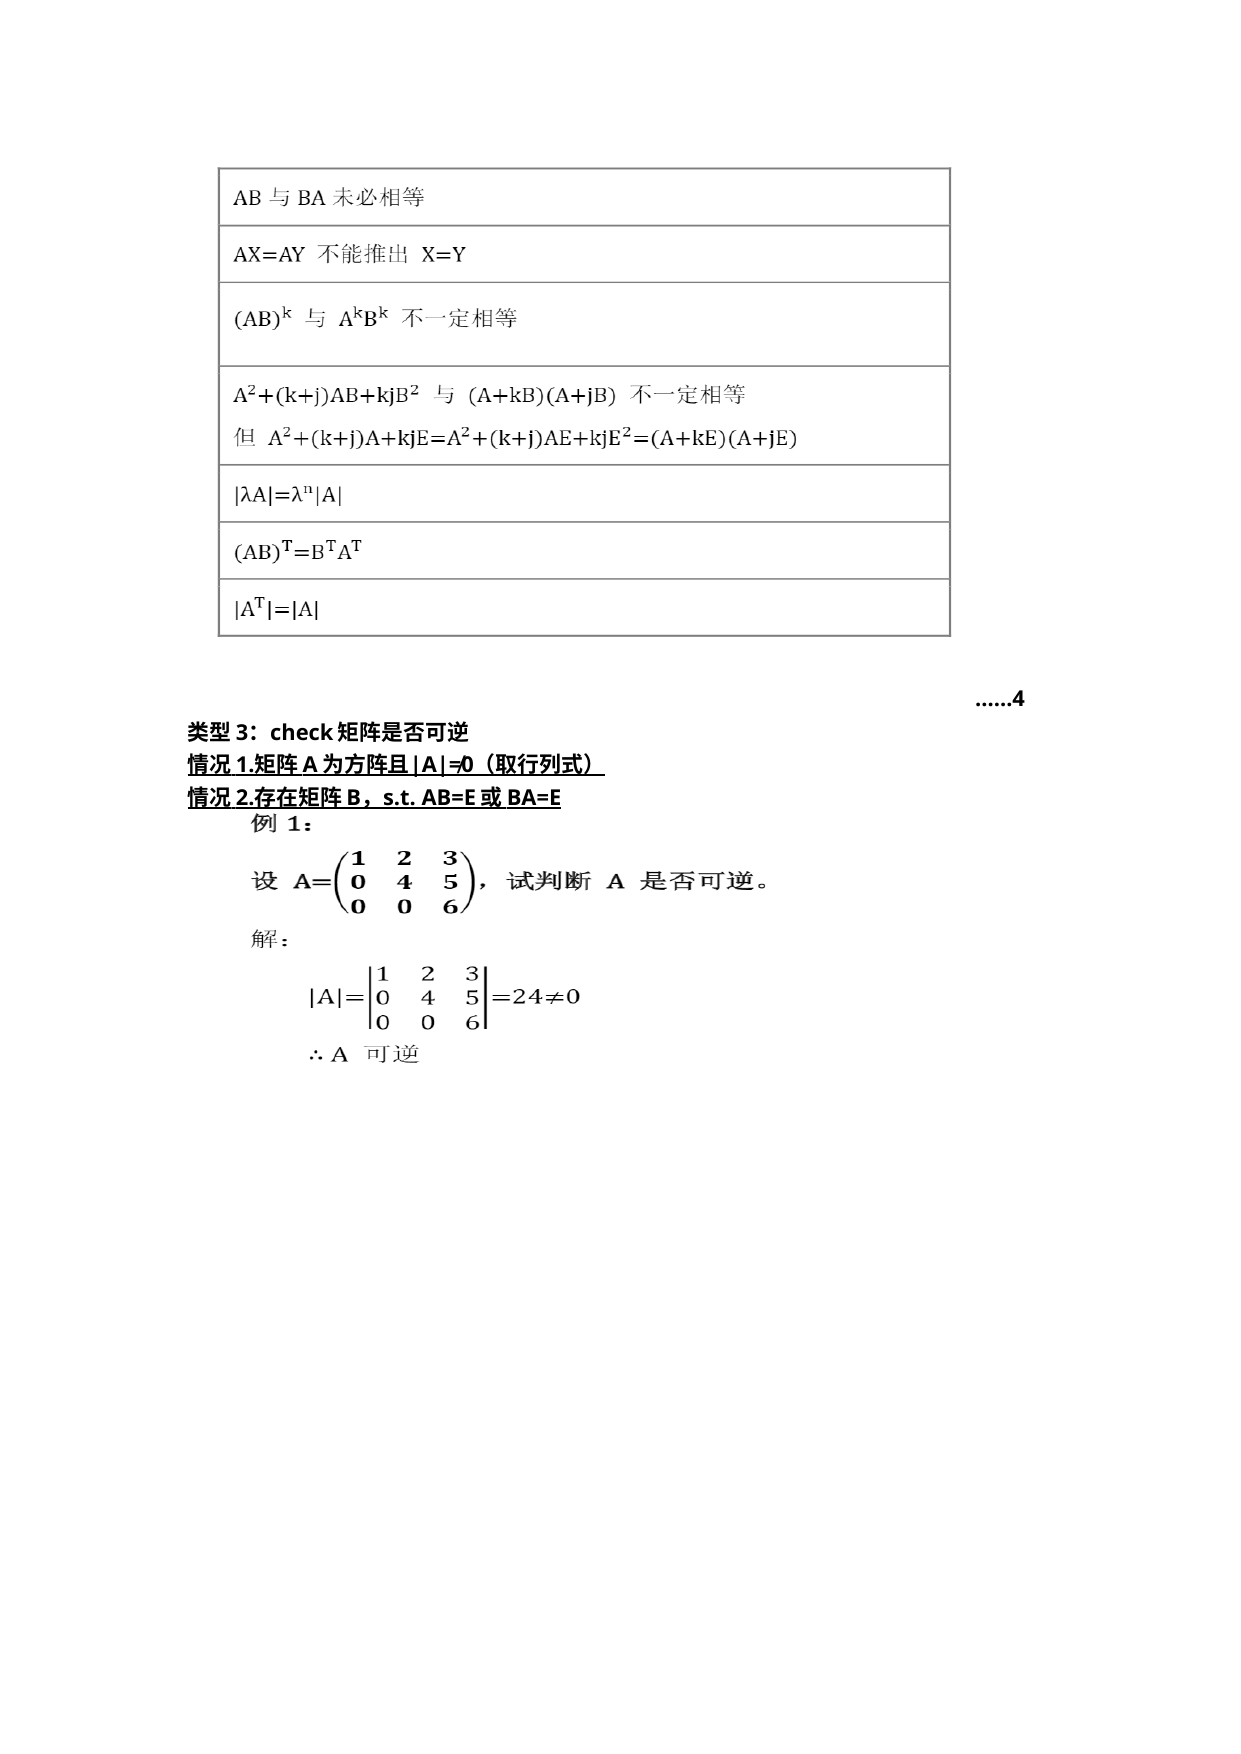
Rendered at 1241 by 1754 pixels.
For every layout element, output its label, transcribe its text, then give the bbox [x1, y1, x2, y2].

text ……4 [844, 682, 1053, 714]
picture [187, 812, 1053, 1106]
text 情况1.矩阵A为方阵且|A|≠0（取行列式） [187, 747, 1053, 779]
text 类型3：check矩阵是否可逆 [187, 714, 1053, 747]
text 情况2.存在矩阵B，s.t. AB=E或BA=E [187, 779, 1053, 812]
picture [187, 162, 1053, 670]
